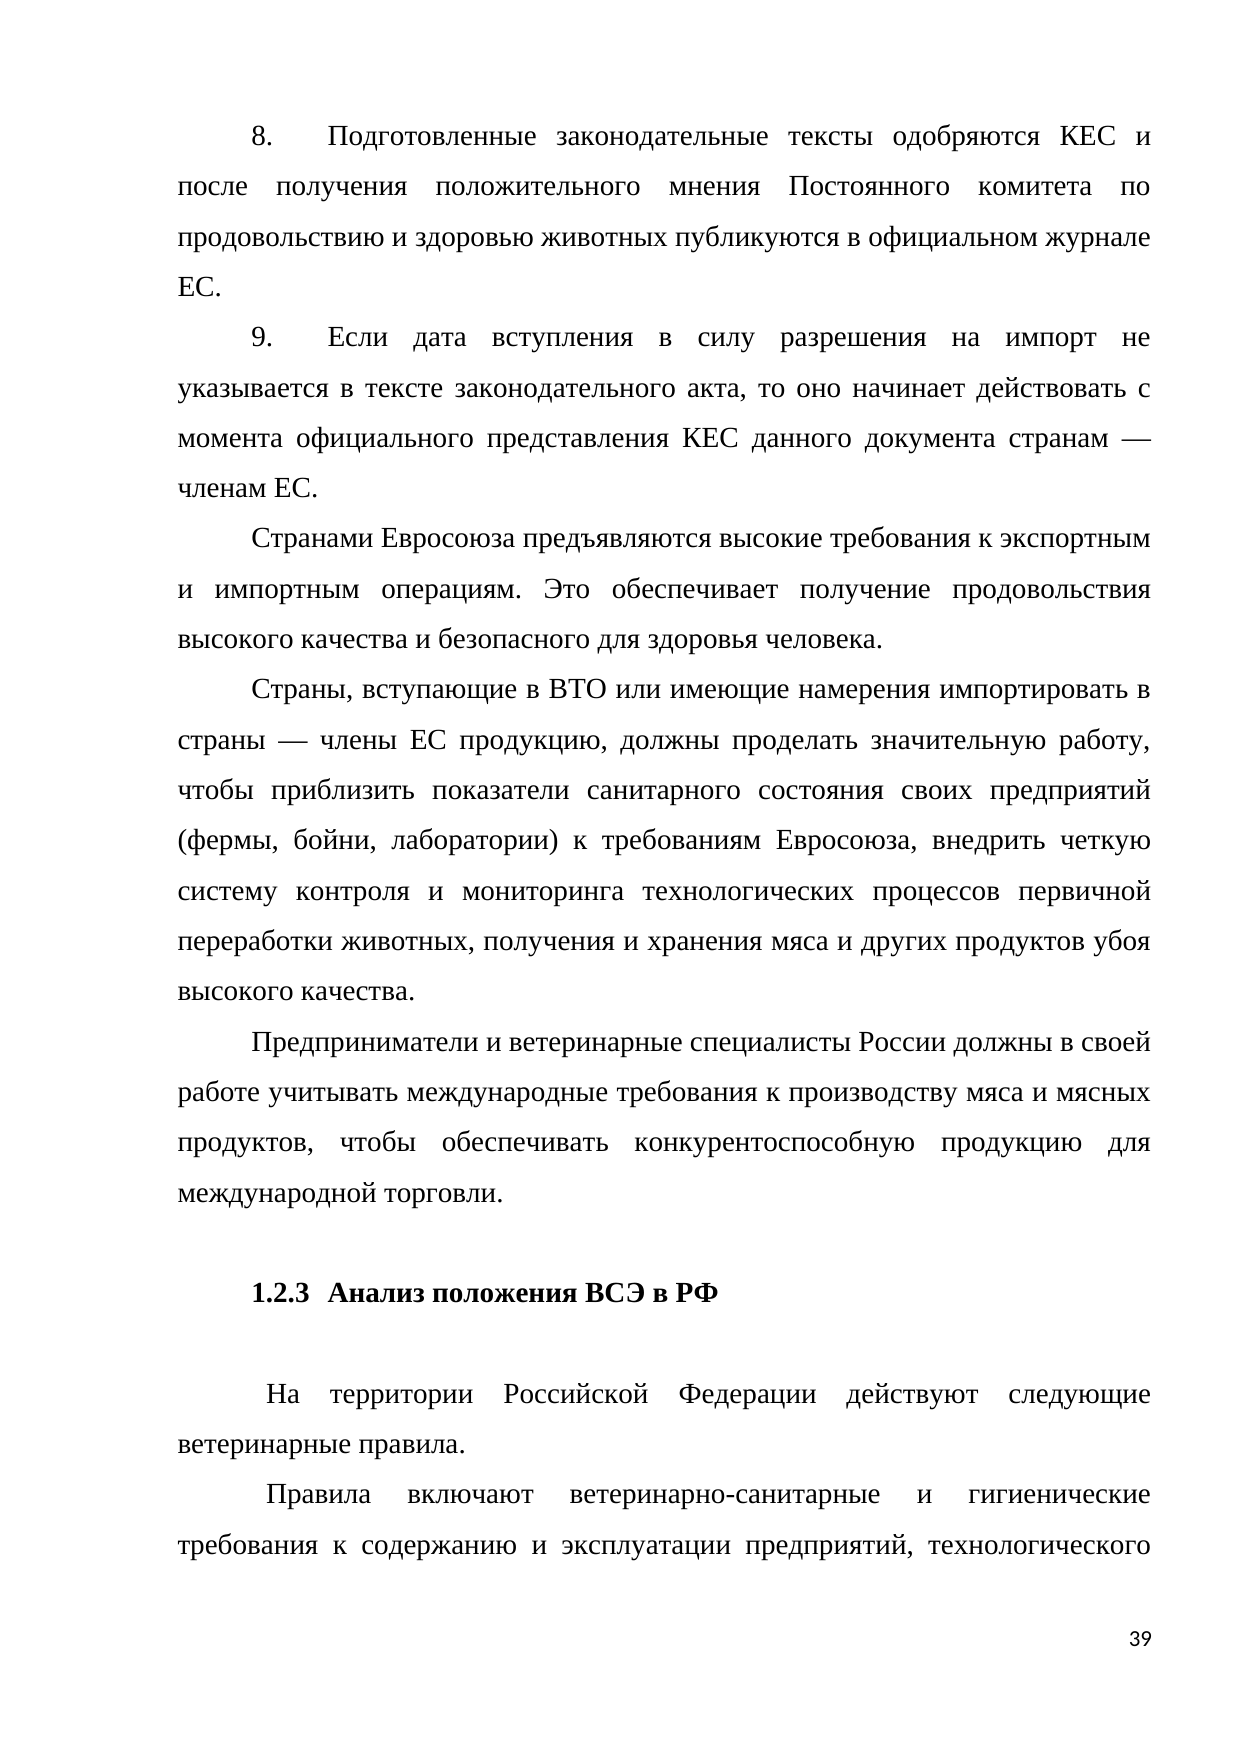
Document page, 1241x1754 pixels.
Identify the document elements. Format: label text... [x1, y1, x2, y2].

text 9. Если дата вступления в силу разрешения на импорт не указывается в тексте законодательного акта, то оно начинает действовать с момента официального представления КЕС данного документа странам — членам ЕС. [177, 319, 1152, 504]
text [177, 1477, 1152, 1560]
text На территории Российской Федерации действуют следующие ветеринарные правила. [177, 1376, 1152, 1460]
text Предприниматели и ветеринарные специалисты России должны в своей работе учитывать международные требования к производству мяса и мясных продуктов, чтобы обеспечивать конкурентоспособную продукцию для международной торговли. [177, 1024, 1152, 1208]
text 8. Подготовленные законодательные тексты одобряются КЕС и после получения положительного мнения Постоянного комитета по продовольствию и здоровью животных публикуются в официальном журнале ЕС. [177, 118, 1152, 303]
text Странами Евросоюза предъявляются высокие требования к экспортным и импортным операциям. Это обеспечивает получение продовольствия высокого качества и безопасного для здоровья человека. [177, 521, 1152, 655]
text Страны, вступающие в ВТО или имеющие намерения импортировать в страны — члены ЕС продукцию, должны проделать значительную работу, чтобы приблизить показатели санитарного состояния своих предприятий (фермы, бойни, лаборатории) к требованиям Евросоюза, внедрить четкую систему контроля и мониторинга технологических процессов первичной переработки животных, получения и хранения мяса и других продуктов убоя высокого качества. [177, 672, 1152, 1007]
list Анализ положения ВСЭ в РФ [177, 1275, 1152, 1309]
